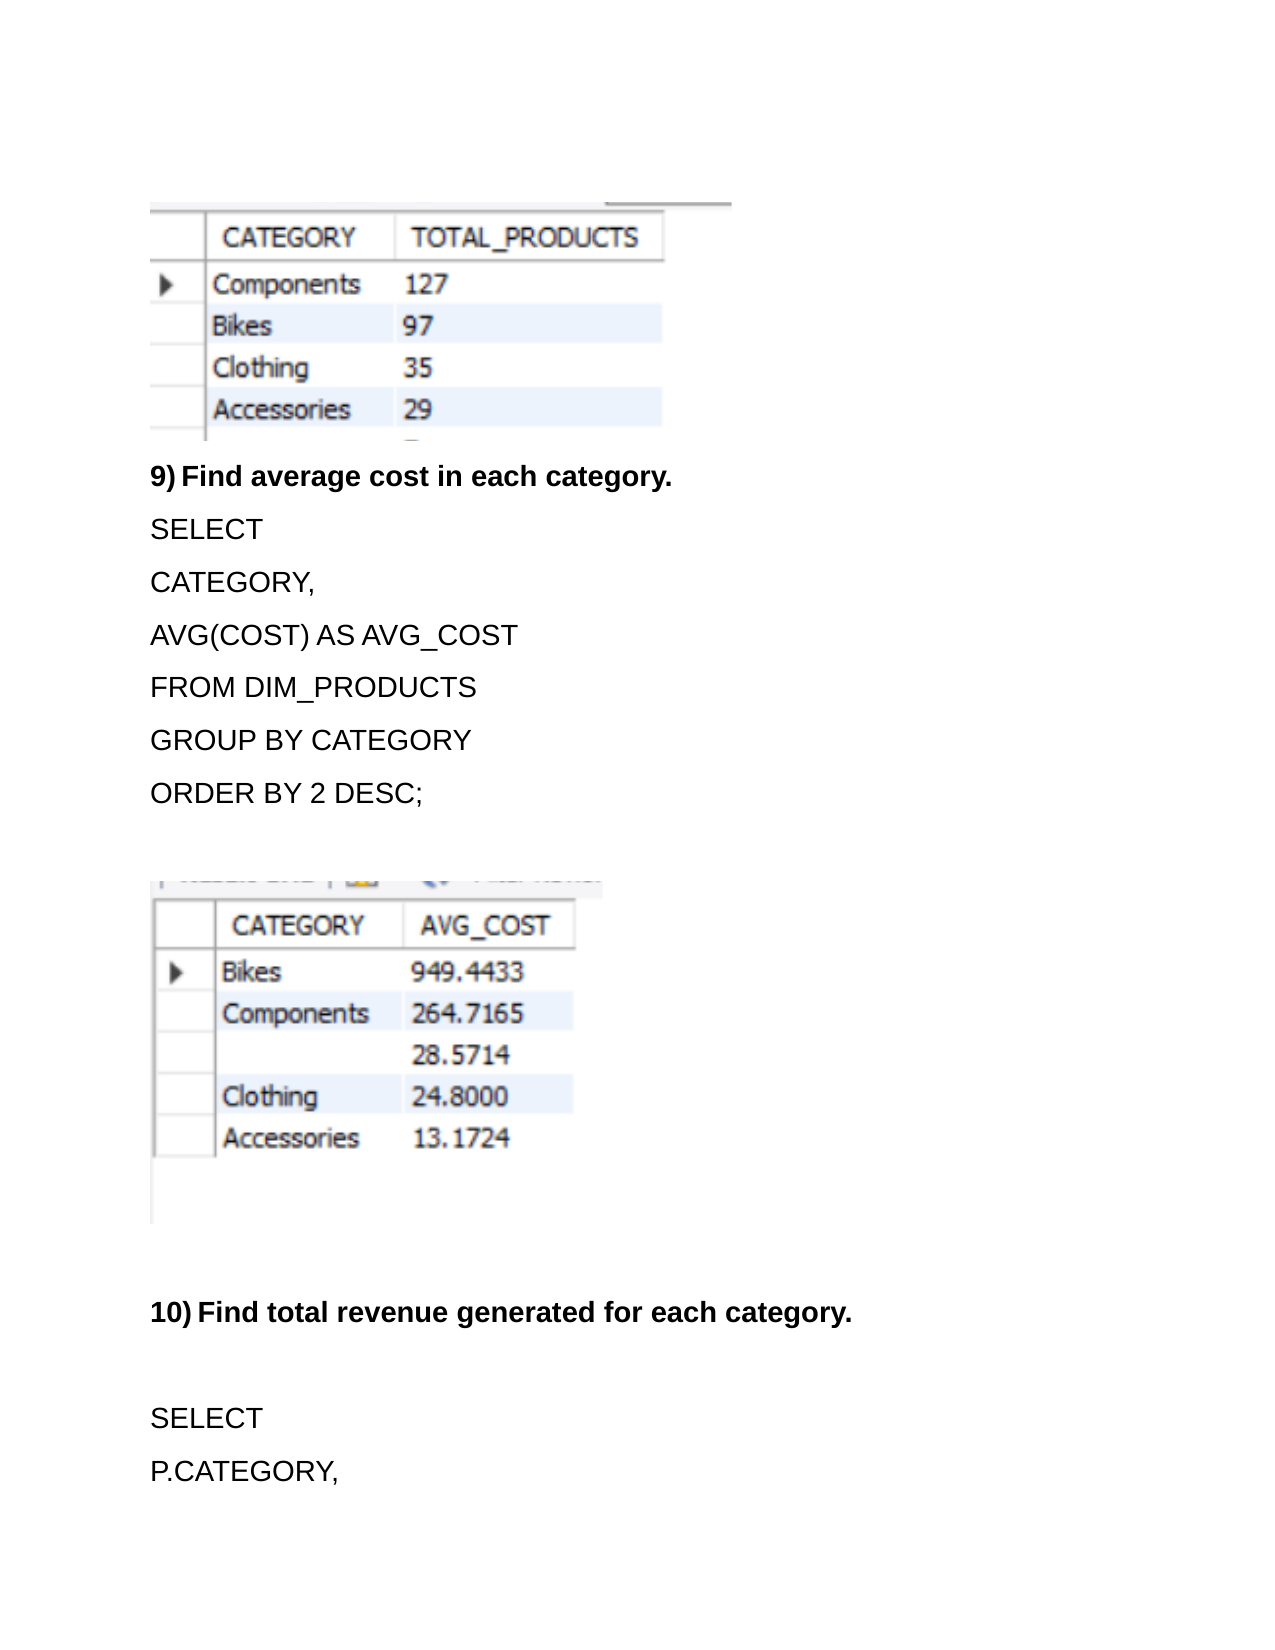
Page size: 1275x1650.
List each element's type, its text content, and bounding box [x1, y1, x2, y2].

text CATEGORY, [150, 565, 1125, 598]
text P.CATEGORY, [150, 1453, 1125, 1487]
text GROUP BY CATEGORY [150, 723, 1125, 757]
text SELECT [150, 1401, 1125, 1434]
text SELECT [150, 512, 1125, 546]
text AVG(COST) AS AVG_COST [150, 618, 1125, 651]
text ORDER BY 2 DESC; [150, 776, 1125, 809]
picture [150, 881, 603, 1224]
text FROM DIM_PRODUCTS [150, 670, 1125, 704]
text 9) Find average cost in each category. [150, 459, 1125, 493]
picture [150, 202, 732, 441]
text 10) Find total revenue generated for each category. [150, 1295, 1125, 1329]
